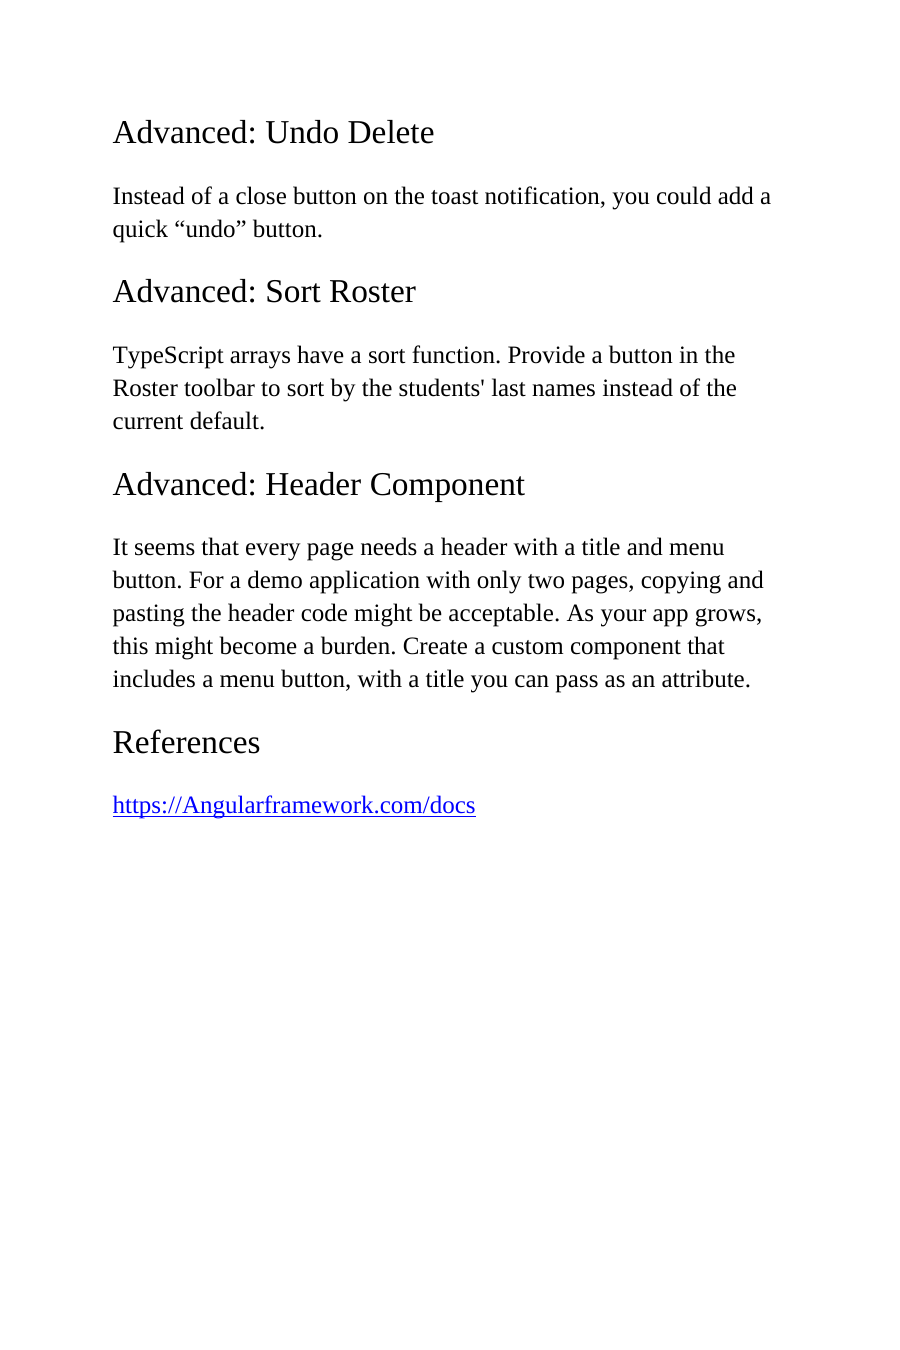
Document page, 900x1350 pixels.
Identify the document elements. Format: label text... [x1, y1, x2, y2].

subtitle References [112, 722, 787, 761]
subtitle Advanced: Sort Roster [112, 272, 787, 310]
text It seems that every page needs a header with a title and menu button. For a demo application with only two pages, copying and pasting the header code might be acceptable. As your app grows, this might become a burden. Create a custom component that includes a menu button, with a title you can pass as an attribute. [112, 532, 787, 693]
text Instead of a close button on the toast notification, you could add a quick “undo” button. [112, 181, 787, 242]
subtitle Advanced: Undo Delete [112, 112, 787, 151]
text TypeScript arrays have a sort function. Provide a button in the Roster toolbar to sort by the students' last names instead of the current default. [112, 340, 787, 435]
text https://Angularframework.com/docs [112, 791, 787, 819]
subtitle Advanced: Header Component [112, 464, 787, 502]
